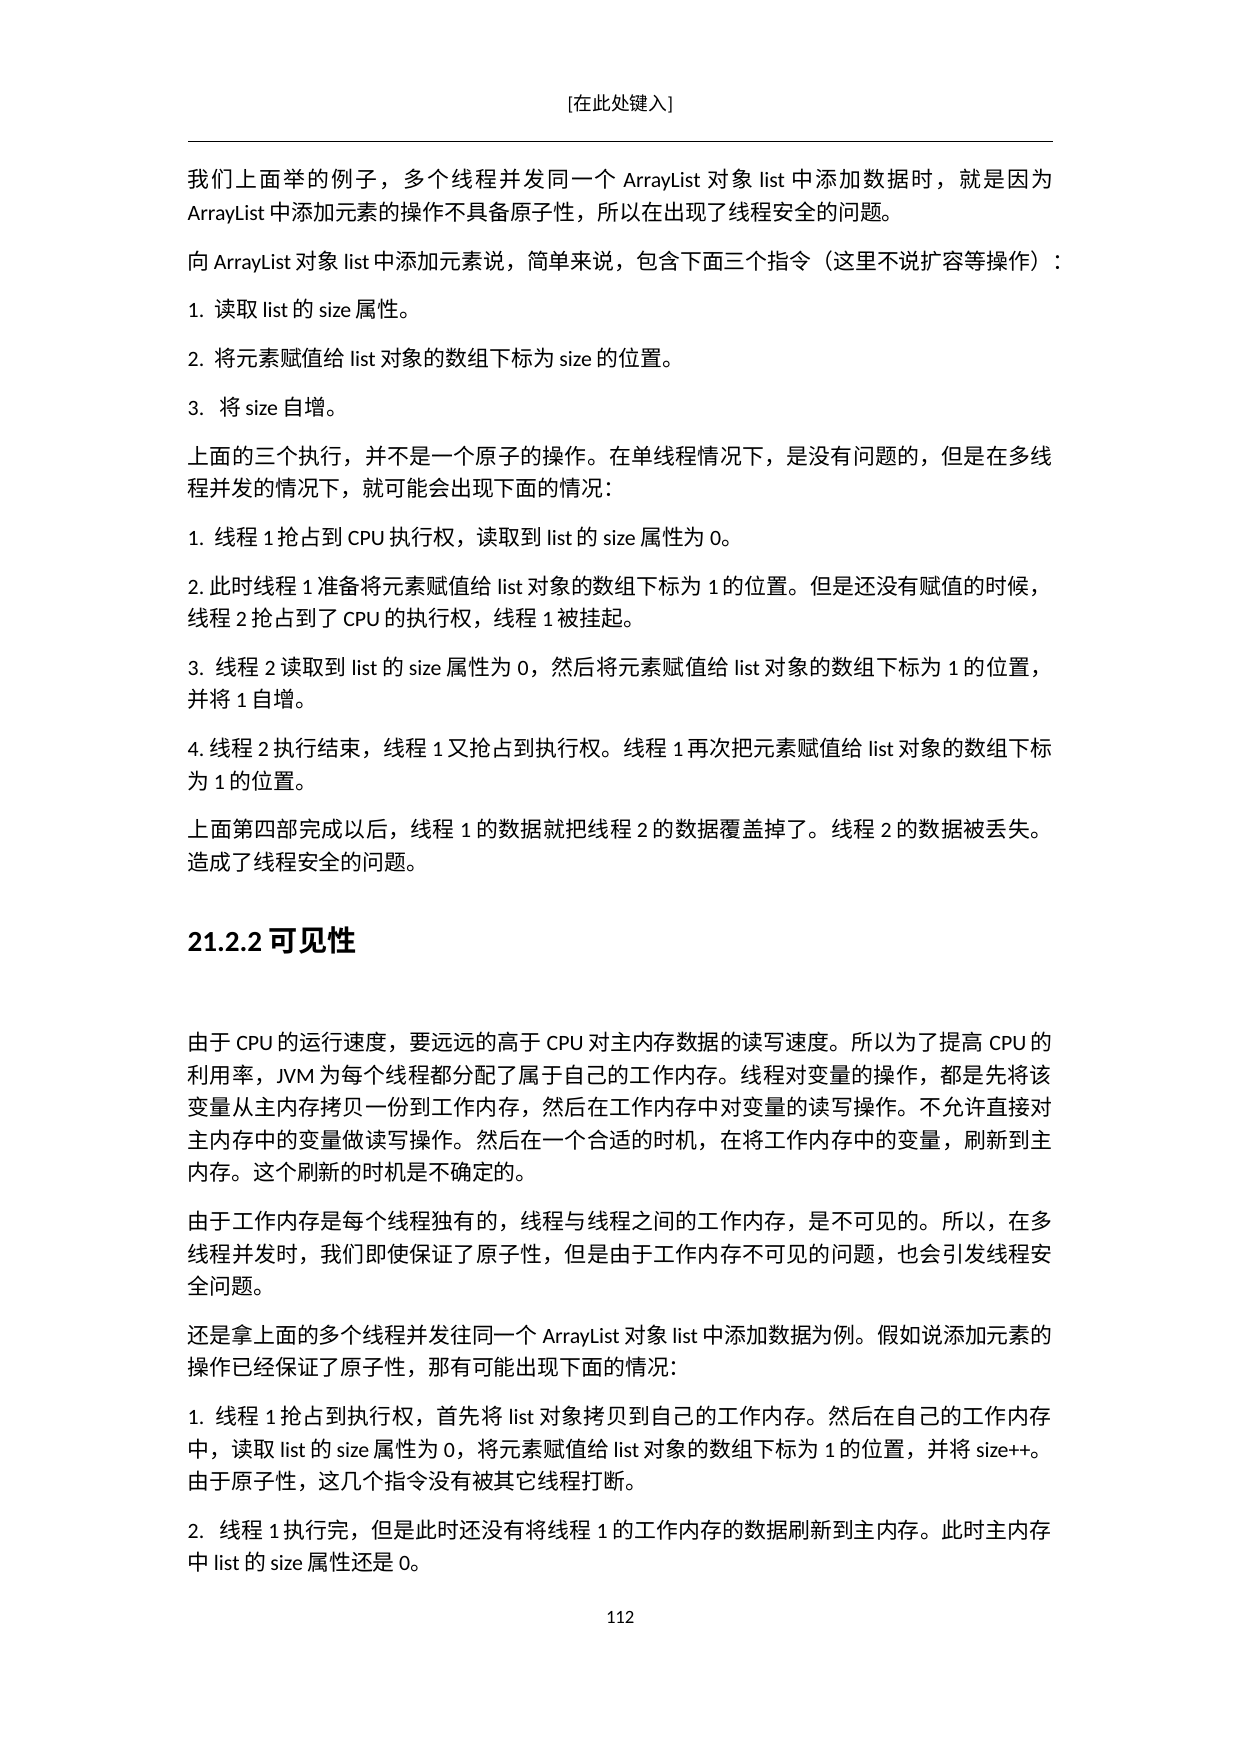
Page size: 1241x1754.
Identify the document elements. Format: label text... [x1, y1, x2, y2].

text 向ArrayList对象list中添加元素说，简单来说，包含下面三个指令（这里不说扩容等操作）： [187, 243, 1053, 276]
text 4. 线程2执行结束，线程1又抢占到执行权。线程1再次把元素赋值给list对象的数组下标为1的位置。 [187, 731, 1053, 796]
text 3. 将size自增。 [187, 389, 1053, 422]
text 上面第四部完成以后，线程1的数据就把线程2的数据覆盖掉了。线程2的数据被丢失。造成了线程安全的问题。 [187, 812, 1053, 877]
text 2. 此时线程1准备将元素赋值给list对象的数组下标为1的位置。但是还没有赋值的时候，线程2抢占到了CPU的执行权，线程1被挂起。 [187, 568, 1053, 633]
subtitle 21.2.2 可见性 [187, 906, 1053, 971]
text 由于CPU的运行速度，要远远的高于CPU对主内存数据的读写速度。所以为了提高CPU的利用率，JVM为每个线程都分配了属于自己的工作内存。线程对变量的操作，都是先将该变量从主内存拷贝一份到工作内存，然后在工作内存中对变量的读写操作。不允许直接对主内存中的变量做读写操作。然后在一个合适的时机，在将工作内存中的变量，刷新到主内存。这个刷新的时机是不确定的。 [187, 1025, 1053, 1187]
text 2. 线程1执行完，但是此时还没有将线程1的工作内存的数据刷新到主内存。此时主内存中list的size属性还是0。 [187, 1512, 1053, 1577]
text 1. 读取list的size属性。 [187, 292, 1053, 324]
text 上面的三个执行，并不是一个原子的操作。在单线程情况下，是没有问题的，但是在多线程并发的情况下，就可能会出现下面的情况： [187, 438, 1053, 503]
text 1. 线程1抢占到执行权，首先将list对象拷贝到自己的工作内存。然后在自己的工作内存中，读取list的size属性为0，将元素赋值给list对象的数组下标为1的位置，并将size++。由于原子性，这几个指令没有被其它线程打断。 [187, 1399, 1053, 1496]
text 我们上面举的例子，多个线程并发同一个ArrayList对象list中添加数据时，就是因为ArrayList中添加元素的操作不具备原子性，所以在出现了线程安全的问题。 [187, 162, 1053, 227]
text 1. 线程1抢占到CPU执行权，读取到list的size属性为0。 [187, 519, 1053, 552]
text 还是拿上面的多个线程并发往同一个ArrayList对象list中添加数据为例。假如说添加元素的操作已经保证了原子性，那有可能出现下面的情况： [187, 1317, 1053, 1382]
text 3. 线程2读取到list的size属性为0，然后将元素赋值给list对象的数组下标为1的位置，并将1自增。 [187, 649, 1053, 714]
text 2. 将元素赋值给list对象的数组下标为size的位置。 [187, 341, 1053, 373]
text 由于工作内存是每个线程独有的，线程与线程之间的工作内存，是不可见的。所以，在多线程并发时，我们即使保证了原子性，但是由于工作内存不可见的问题，也会引发线程安全问题。 [187, 1204, 1053, 1301]
